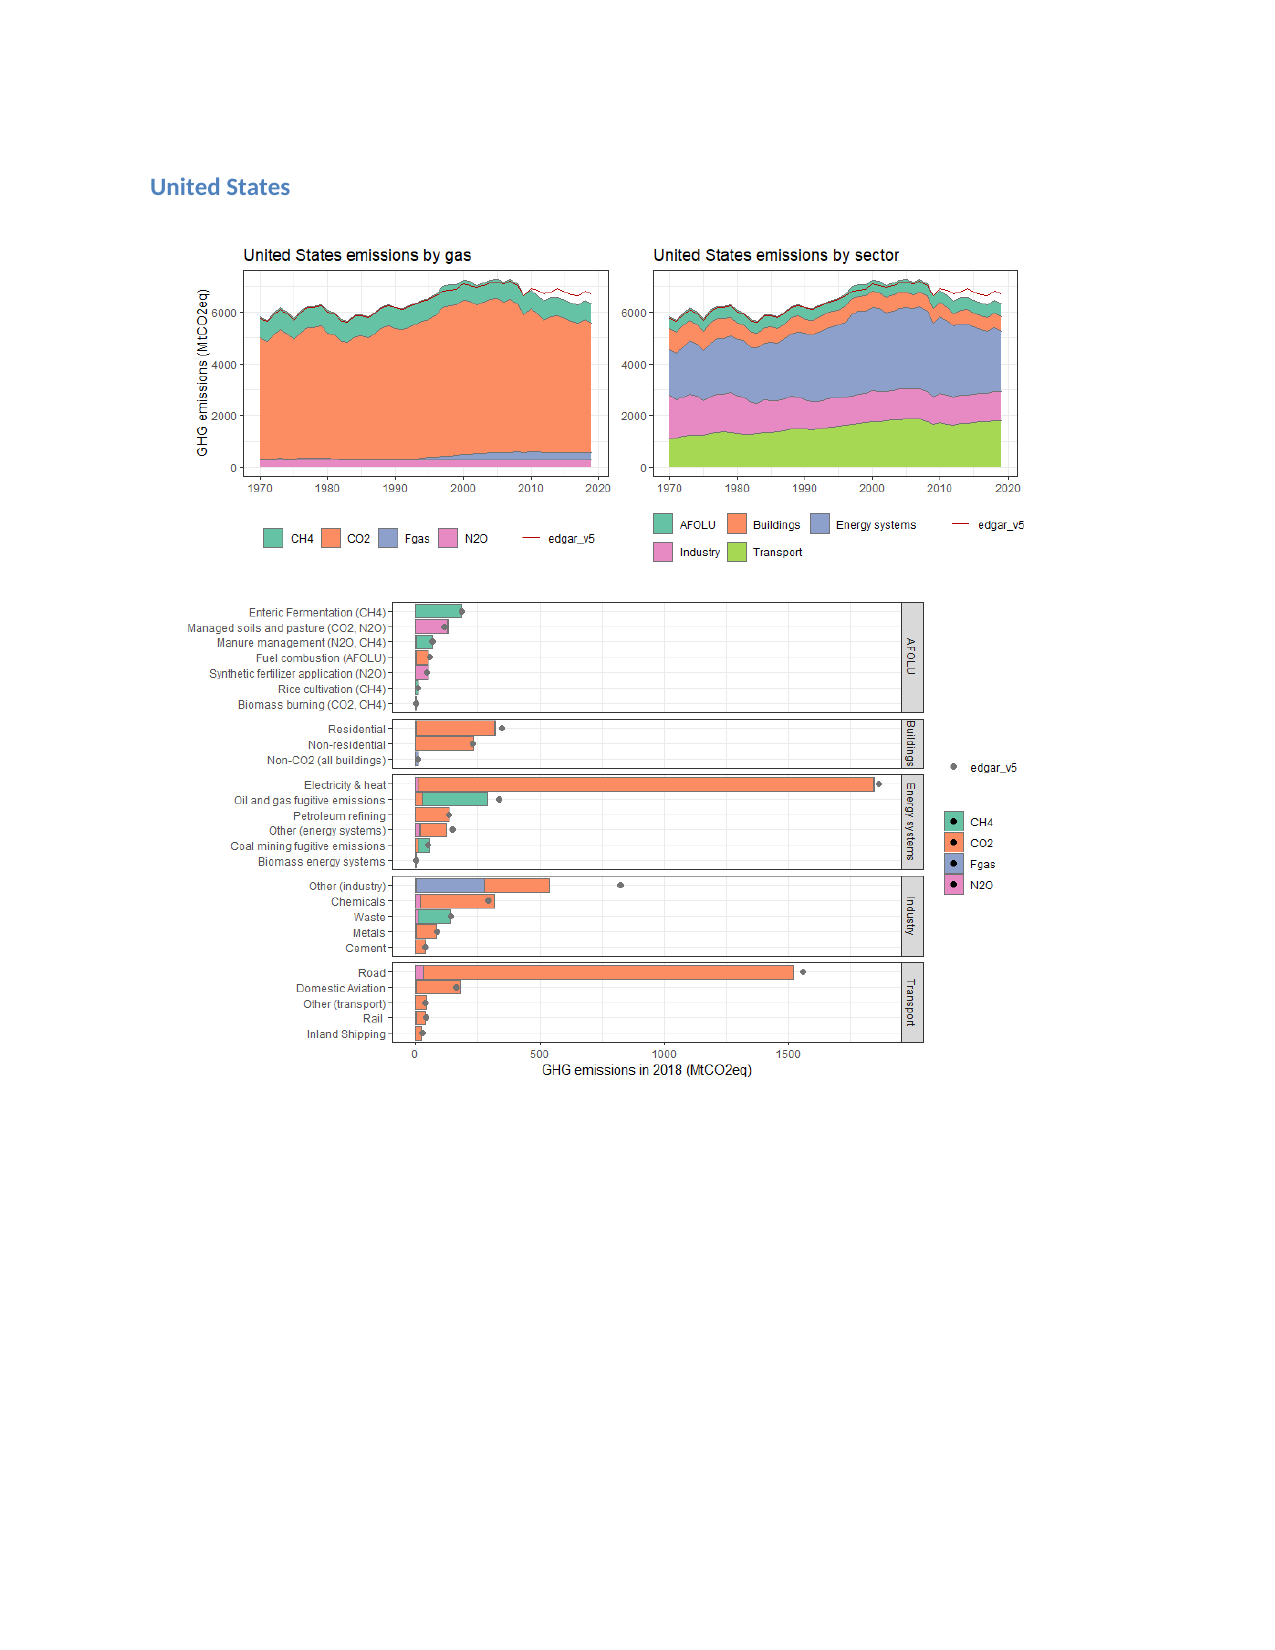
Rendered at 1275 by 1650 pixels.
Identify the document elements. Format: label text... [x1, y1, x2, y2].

subtitle United States [150, 171, 1125, 201]
picture [168, 220, 1044, 1096]
